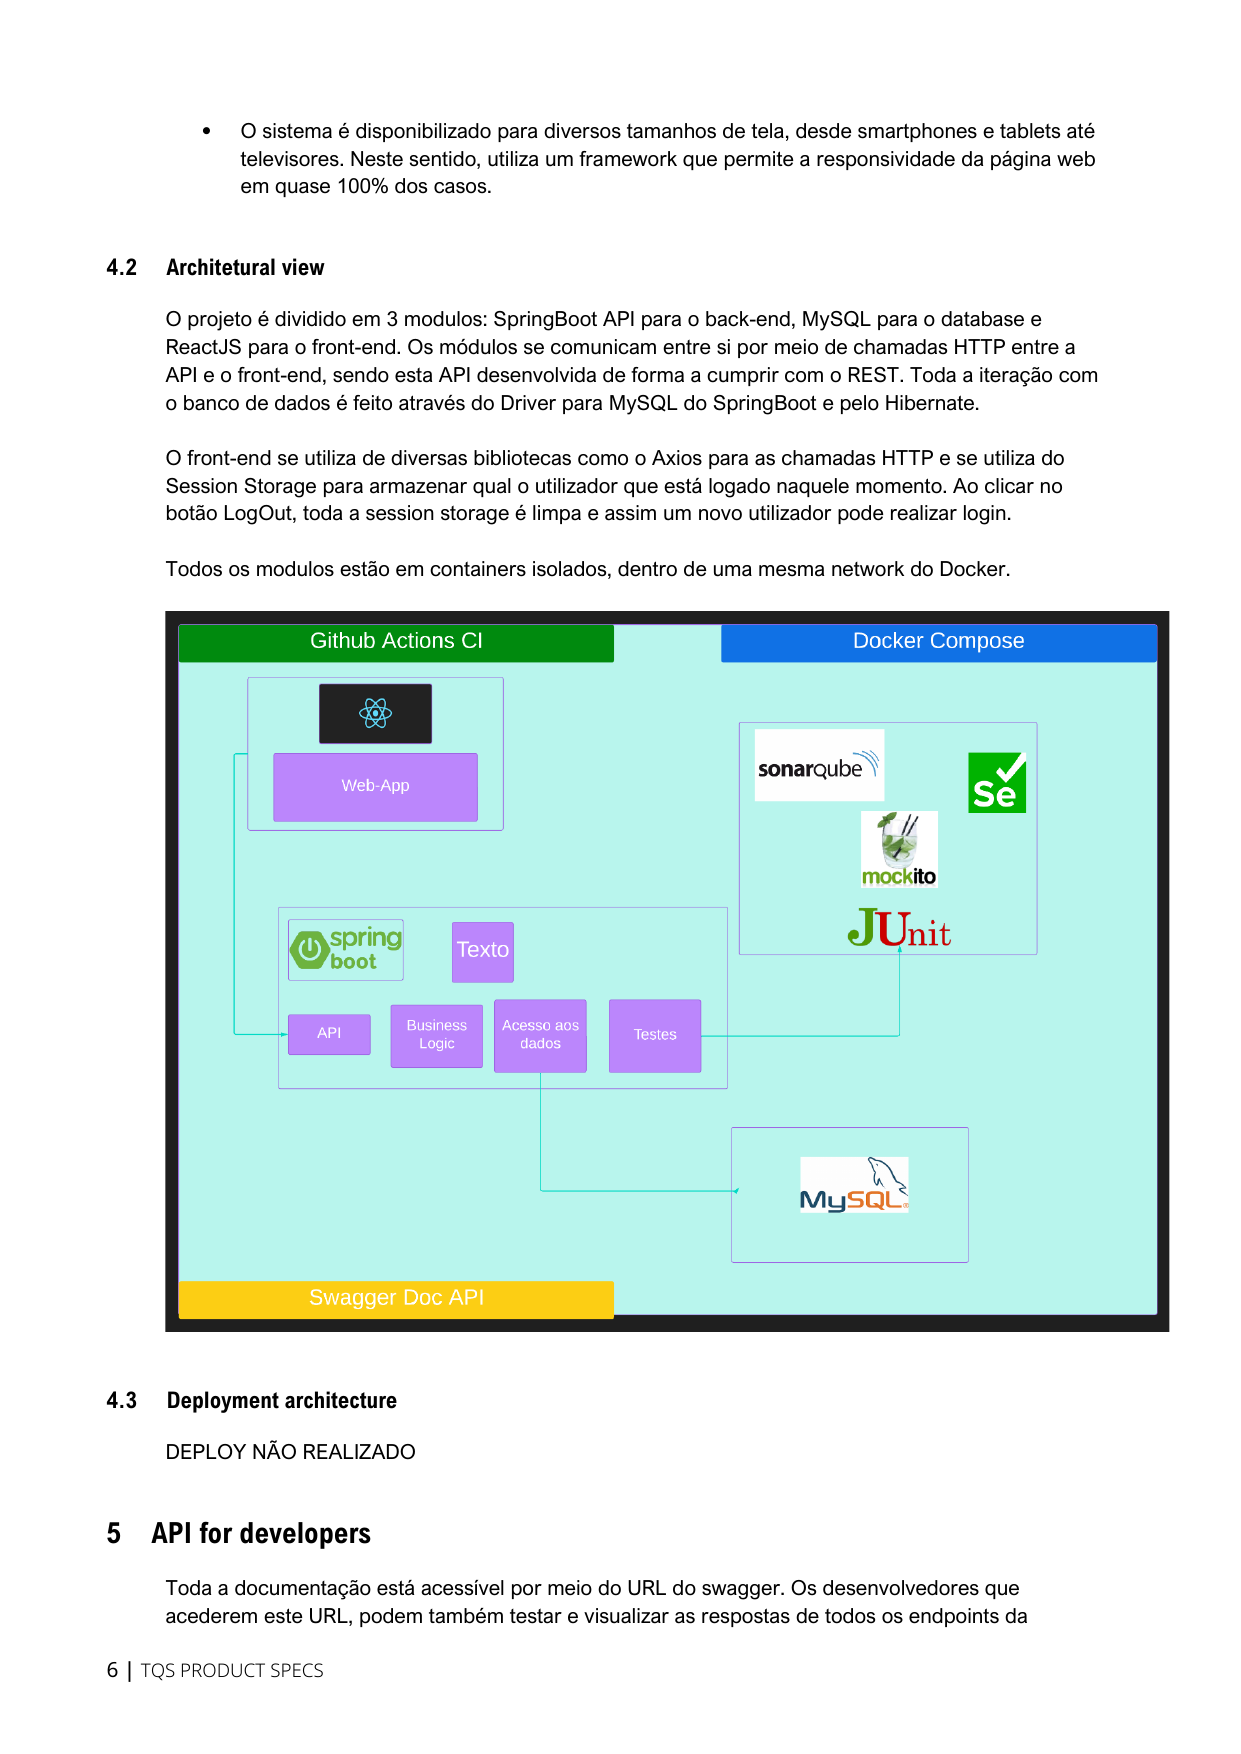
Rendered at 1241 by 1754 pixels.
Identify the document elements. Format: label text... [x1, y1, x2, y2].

text DEPLOY NÃO REALIZADO [165, 1439, 1110, 1464]
text O front-end se utiliza de diversas bibliotecas como o Axios para as chamadas HTTP e se utiliza do Session Storage para armazenar qual o utilizador que está logado naquele momento. Ao clicar no botão LogOut, toda a session storage é limpa e assim um novo utilizador pode realizar login. [165, 445, 1110, 526]
subtitle API for developers [106, 1517, 1110, 1550]
subtitle Architetural view [106, 251, 1110, 281]
list O sistema é disponibilizado para diversos tamanhos de tela, desde smartphones e tablets até televisores. Neste sentido, utiliza um framework que permite a responsividade da página web em quase 100% dos casos. [203, 118, 1110, 199]
subtitle Deployment architecture [106, 1384, 1110, 1414]
text O projeto é dividido em 3 modulos: SpringBoot API para o back-end, MySQL para o database e ReactJS para o front-end. Os módulos se comunicam entre si por meio de chamadas HTTP entre a API e o front-end, sendo esta API desenvolvida de forma a cumprir com o REST. Toda a iteração com o banco de dados é feito através do Driver para MySQL do SpringBoot e pelo Hibernate. [165, 306, 1110, 415]
text Todos os modulos estão em containers isolados, dentro de uma mesma network do Docker. [165, 556, 1110, 581]
picture [165, 611, 1170, 1332]
